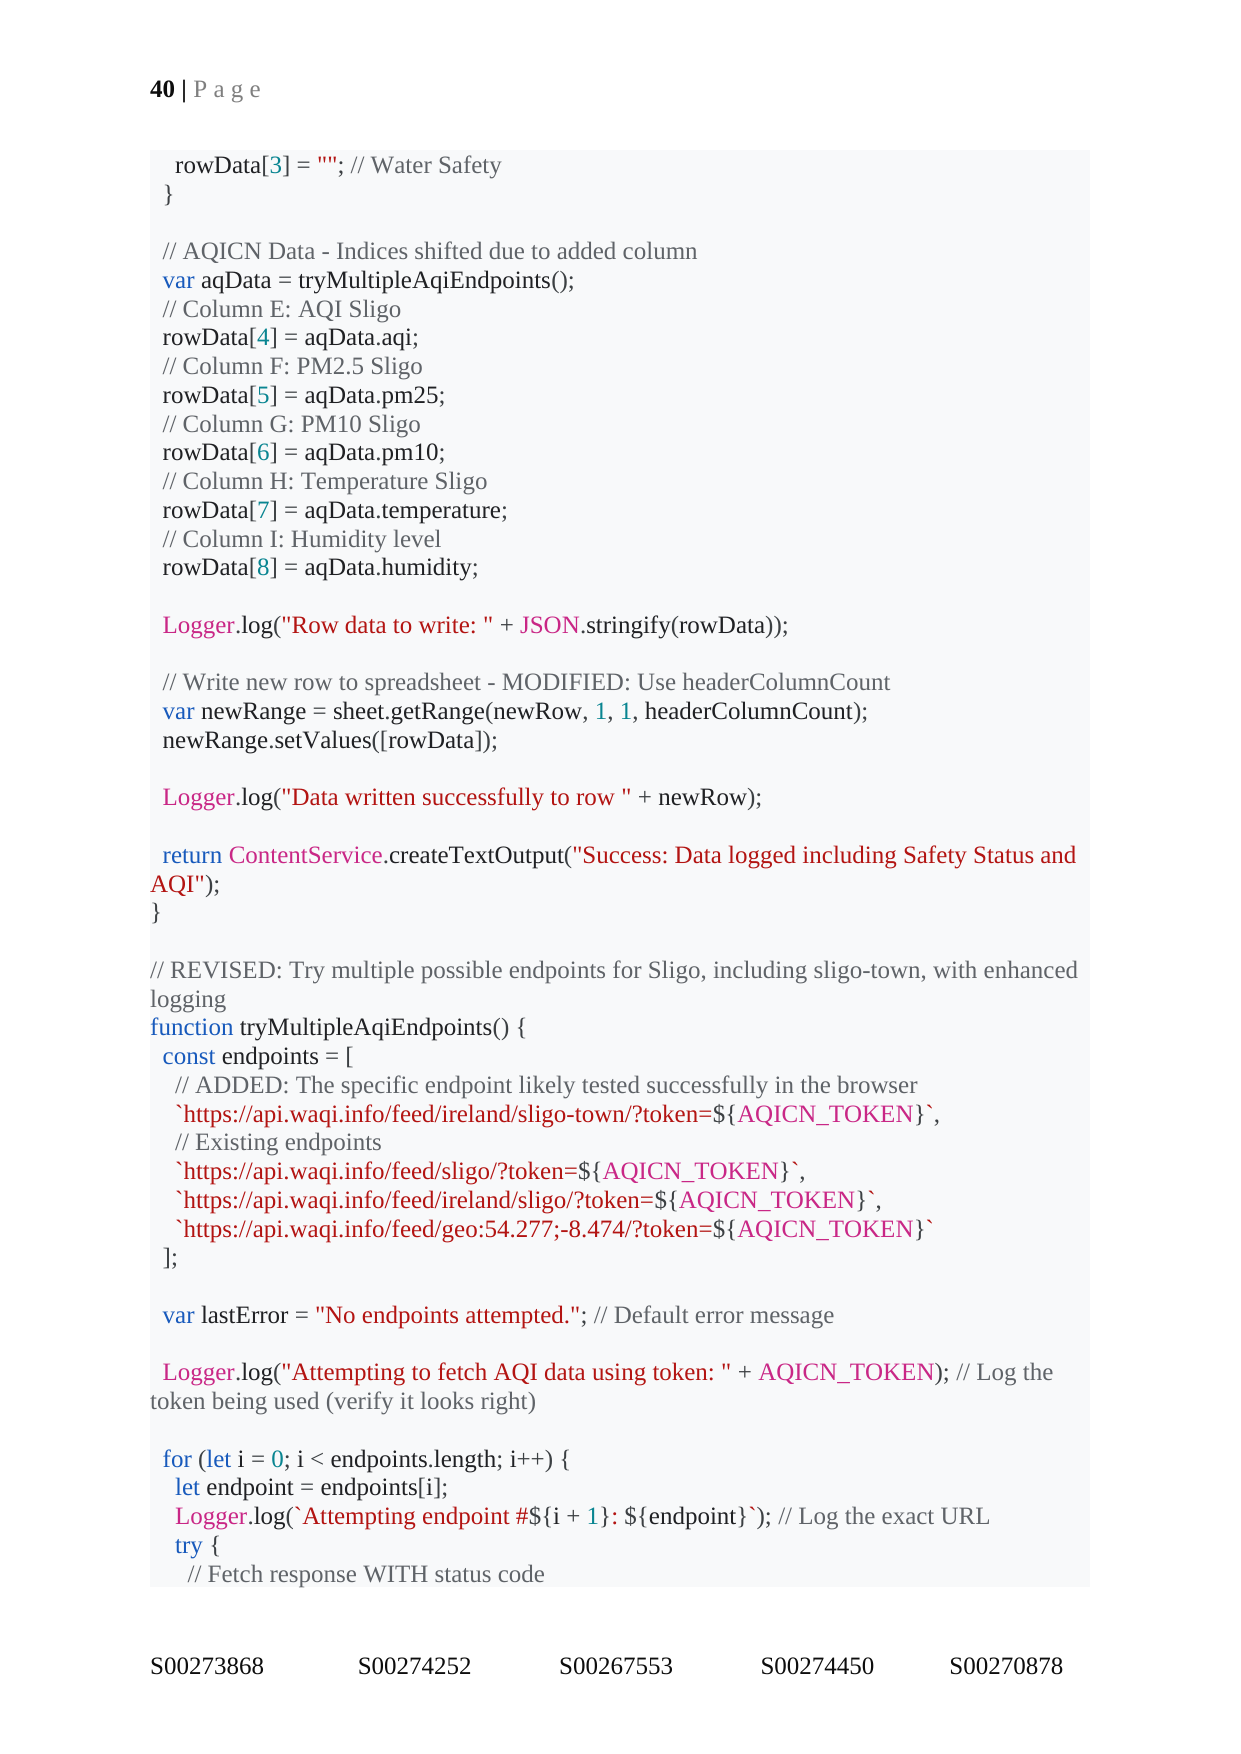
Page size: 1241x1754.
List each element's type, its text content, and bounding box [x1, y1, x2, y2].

text newRange.setValues([rowData]); [150, 725, 1090, 754]
text // AQICN Data - Indices shifted due to added column [150, 236, 1090, 265]
text try { [150, 1530, 1090, 1559]
text } [150, 897, 1090, 926]
text // Write new row to spreadsheet - MODIFIED: Use headerColumnCount [150, 667, 1090, 696]
text var aqData = tryMultipleAqiEndpoints(); [150, 265, 1090, 294]
text rowData[7] = aqData.temperature; [150, 495, 1090, 524]
text rowData[3] = ""; // Water Safety [150, 150, 1090, 179]
text var newRange = sheet.getRange(newRow, 1, 1, headerColumnCount); [150, 696, 1090, 725]
text Logger.log("Attempting to fetch AQI data using token: " + AQICN_TOKEN); // Log the token being used (verify it looks right) [150, 1357, 1090, 1415]
text rowData[8] = aqData.humidity; [150, 552, 1090, 581]
text ]; [150, 1242, 1090, 1271]
text const endpoints = [ [150, 1041, 1090, 1070]
text var lastError = "No endpoints attempted."; // Default error message [150, 1300, 1090, 1329]
text // Fetch response WITH status code [150, 1559, 1090, 1587]
text // Column G: PM10 Sligo [150, 409, 1090, 437]
text // Column H: Temperature Sligo [150, 466, 1090, 495]
text Logger.log(`Attempting endpoint #${i + 1}: ${endpoint}`); // Log the exact URL [150, 1501, 1090, 1530]
text function tryMultipleAqiEndpoints() { [150, 1012, 1090, 1041]
text } [150, 179, 1090, 207]
text rowData[4] = aqData.aqi; [150, 322, 1090, 351]
text rowData[6] = aqData.pm10; [150, 437, 1090, 466]
text Logger.log("Data written successfully to row " + newRow); [150, 782, 1090, 811]
text `https://api.waqi.info/feed/geo:54.277;-8.474/?token=${AQICN_TOKEN}` [150, 1214, 1090, 1242]
text // Existing endpoints [150, 1127, 1090, 1156]
text Logger.log("Row data to write: " + JSON.stringify(rowData)); [150, 610, 1090, 639]
text // Column E: AQI Sligo [150, 294, 1090, 322]
text // Column I: Humidity level [150, 524, 1090, 552]
text let endpoint = endpoints[i]; [150, 1472, 1090, 1501]
text for (let i = 0; i < endpoints.length; i++) { [150, 1444, 1090, 1472]
text // REVISED: Try multiple possible endpoints for Sligo, including sligo-town, with enhanced logging [150, 955, 1090, 1012]
text return ContentService.createTextOutput("Success: Data logged including Safety Status and AQI"); [150, 840, 1090, 897]
text rowData[5] = aqData.pm25; [150, 380, 1090, 409]
text `https://api.waqi.info/feed/ireland/sligo/?token=${AQICN_TOKEN}`, [150, 1185, 1090, 1214]
text `https://api.waqi.info/feed/ireland/sligo-town/?token=${AQICN_TOKEN}`, [150, 1099, 1090, 1127]
text `https://api.waqi.info/feed/sligo/?token=${AQICN_TOKEN}`, [150, 1156, 1090, 1185]
text // ADDED: The specific endpoint likely tested successfully in the browser [150, 1070, 1090, 1099]
text // Column F: PM2.5 Sligo [150, 351, 1090, 380]
